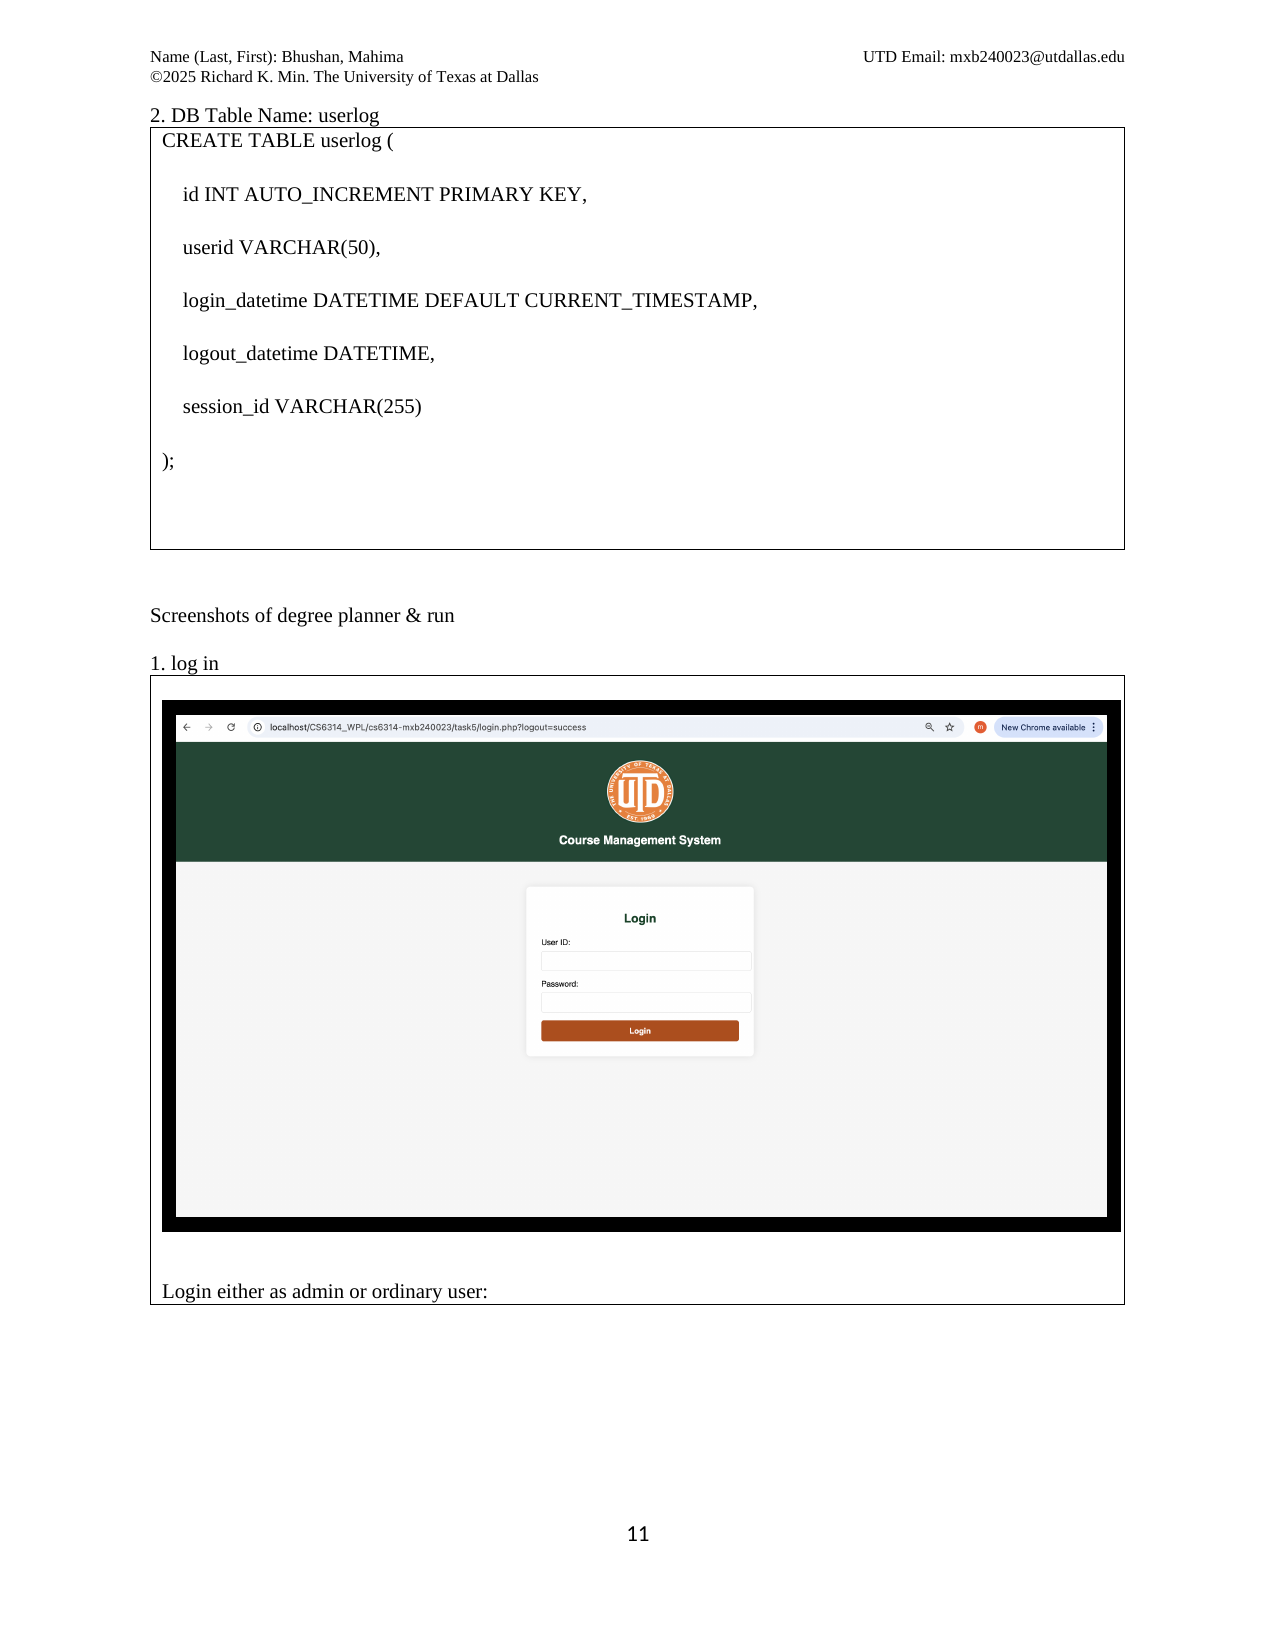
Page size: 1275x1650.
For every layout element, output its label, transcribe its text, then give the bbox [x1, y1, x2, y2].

table_header CREATE TABLE userlog ( id INT AUTO_INCREMENT PRIMARY KEY, userid VARCHAR(50), login_datetime DATETIME DEFAULT CURRENT_TIMESTAMP, logout_datetime DATETIME, session_id VARCHAR(255) ); [151, 128, 1124, 549]
text Screenshots of degree planner & run [150, 603, 1125, 627]
picture [176, 715, 1107, 1217]
text 2. DB Table Name: userlog [150, 103, 1125, 127]
text 1. log in [150, 651, 1125, 675]
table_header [151, 676, 1124, 1303]
